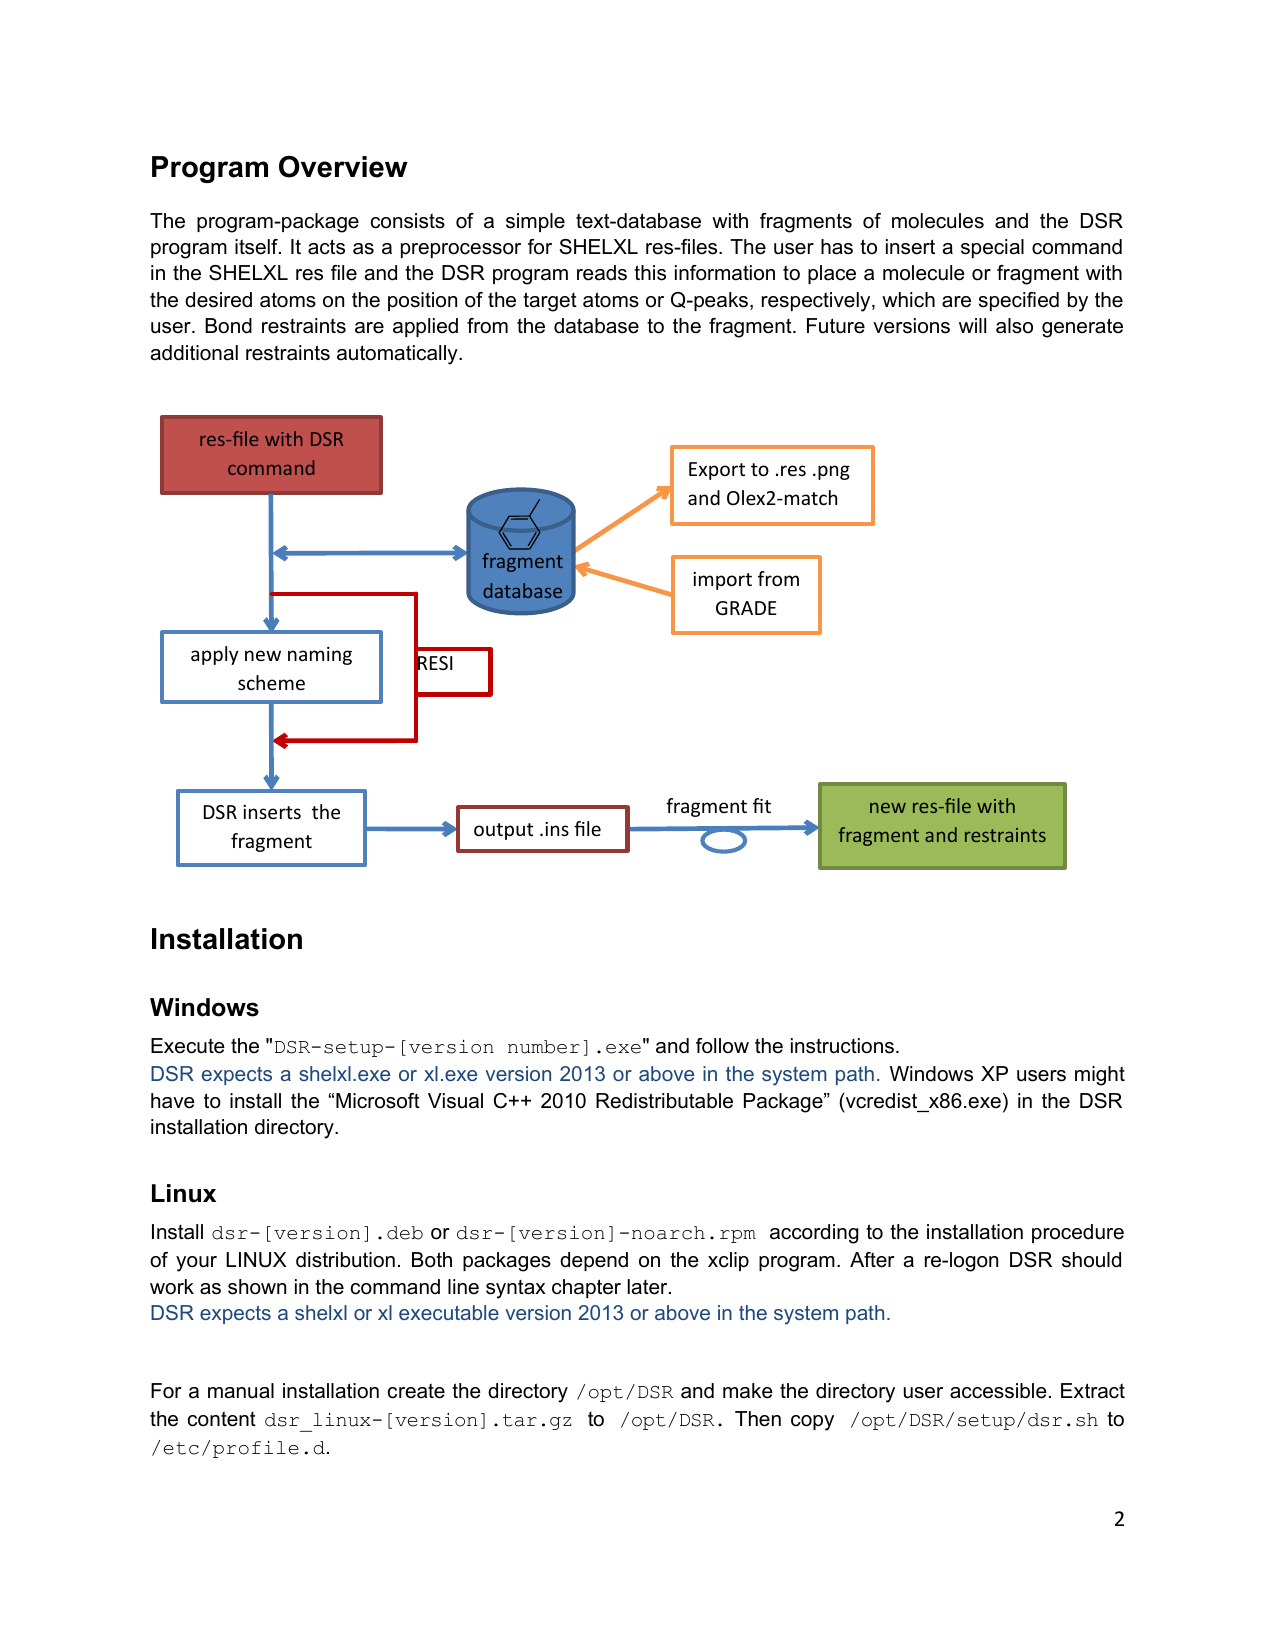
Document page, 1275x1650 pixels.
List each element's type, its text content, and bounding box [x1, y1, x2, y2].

text Linux [150, 1179, 1125, 1208]
text Installation [150, 922, 1125, 955]
text The program-package consists of a simple text-database with fragments of molecules and the DSR program itself. It acts as a preprocessor for SHELXL res-files. The user has to insert a special command in the SHELXL res file and the DSR program reads this information to place a molecule or fragment with the desired atoms on the position of the target atoms or Q-peaks, respectively, which are specified by the user. Bond restraints are applied from the database to the fragment. Future versions will also generate additional restraints automatically. [150, 208, 1125, 364]
text Install dsr-[version].deb or dsr-[version]-noarch.rpm according to the installation procedure of your LINUX distribution. Both packages depend on the xclip program. After a re-logon DSR should work as shown in the command line syntax chapter later. DSR expects a shelxl or xl executable version 2013 or above in the system path. [150, 1220, 1125, 1325]
text Windows [150, 993, 1125, 1022]
text Program Overview [150, 150, 1125, 183]
text Execute the "DSR-setup-[version number].exe" and follow the instructions. DSR expects a shelxl.exe or xl.exe version 2013 or above in the system path. Windows XP users might have to install the “Microsoft Visual C++ 2010 Redistributable Package” (vcredist_x86.exe) in the DSR installation directory. [150, 1034, 1125, 1139]
text For a manual installation create the directory /opt/DSR and make the directory user accessible. Extract the content dsr_linux-[version].tar.gz to /opt/DSR. Then copy /opt/DSR/setup/dsr.sh to /etc/profile.d. [150, 1379, 1125, 1461]
